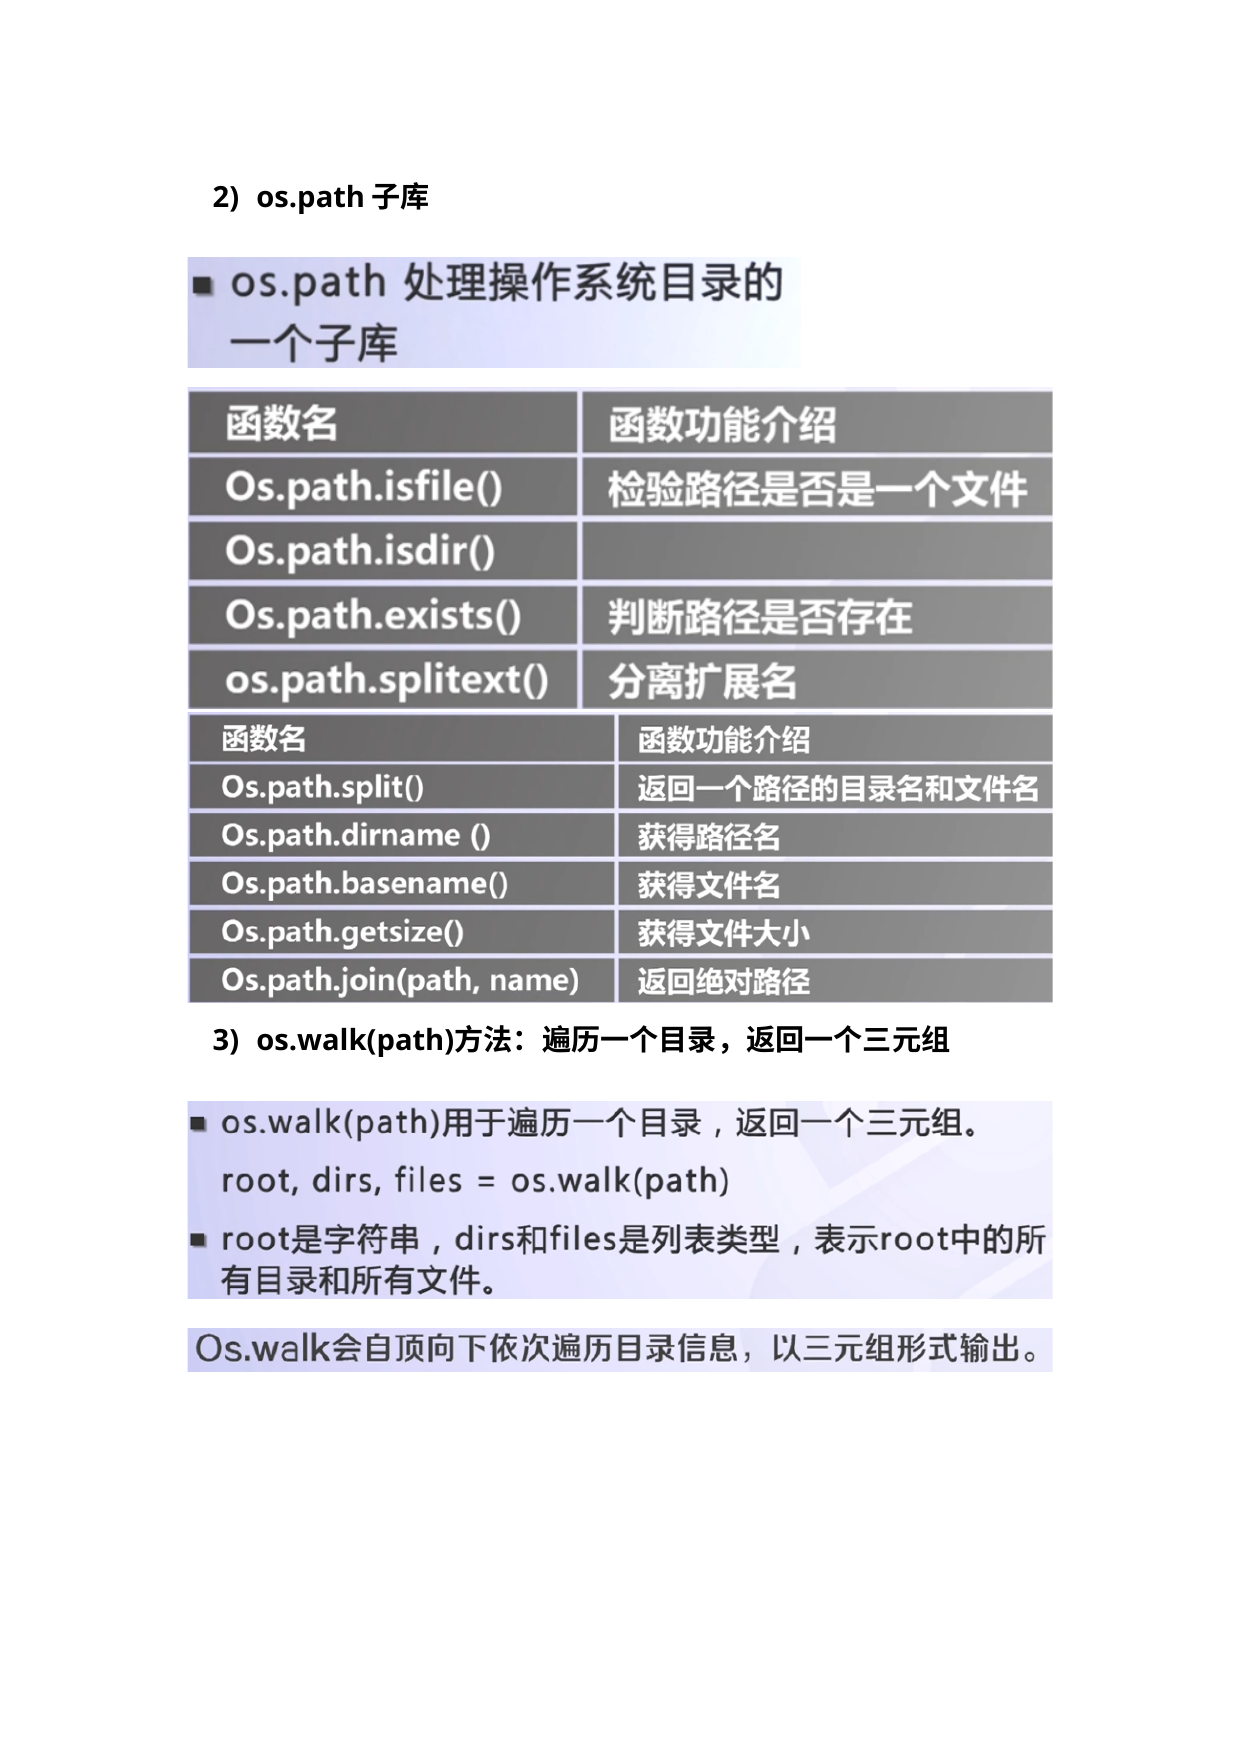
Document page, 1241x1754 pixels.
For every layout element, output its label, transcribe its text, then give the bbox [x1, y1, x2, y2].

picture [187, 1328, 1053, 1372]
picture [187, 257, 802, 368]
picture [187, 712, 1053, 1003]
picture [187, 387, 1053, 709]
subtitle os.path子库 [212, 162, 1028, 227]
picture [187, 1101, 1053, 1299]
subtitle os.walk(path)方法：遍历一个目录，返回一个三元组 [212, 1005, 1028, 1070]
